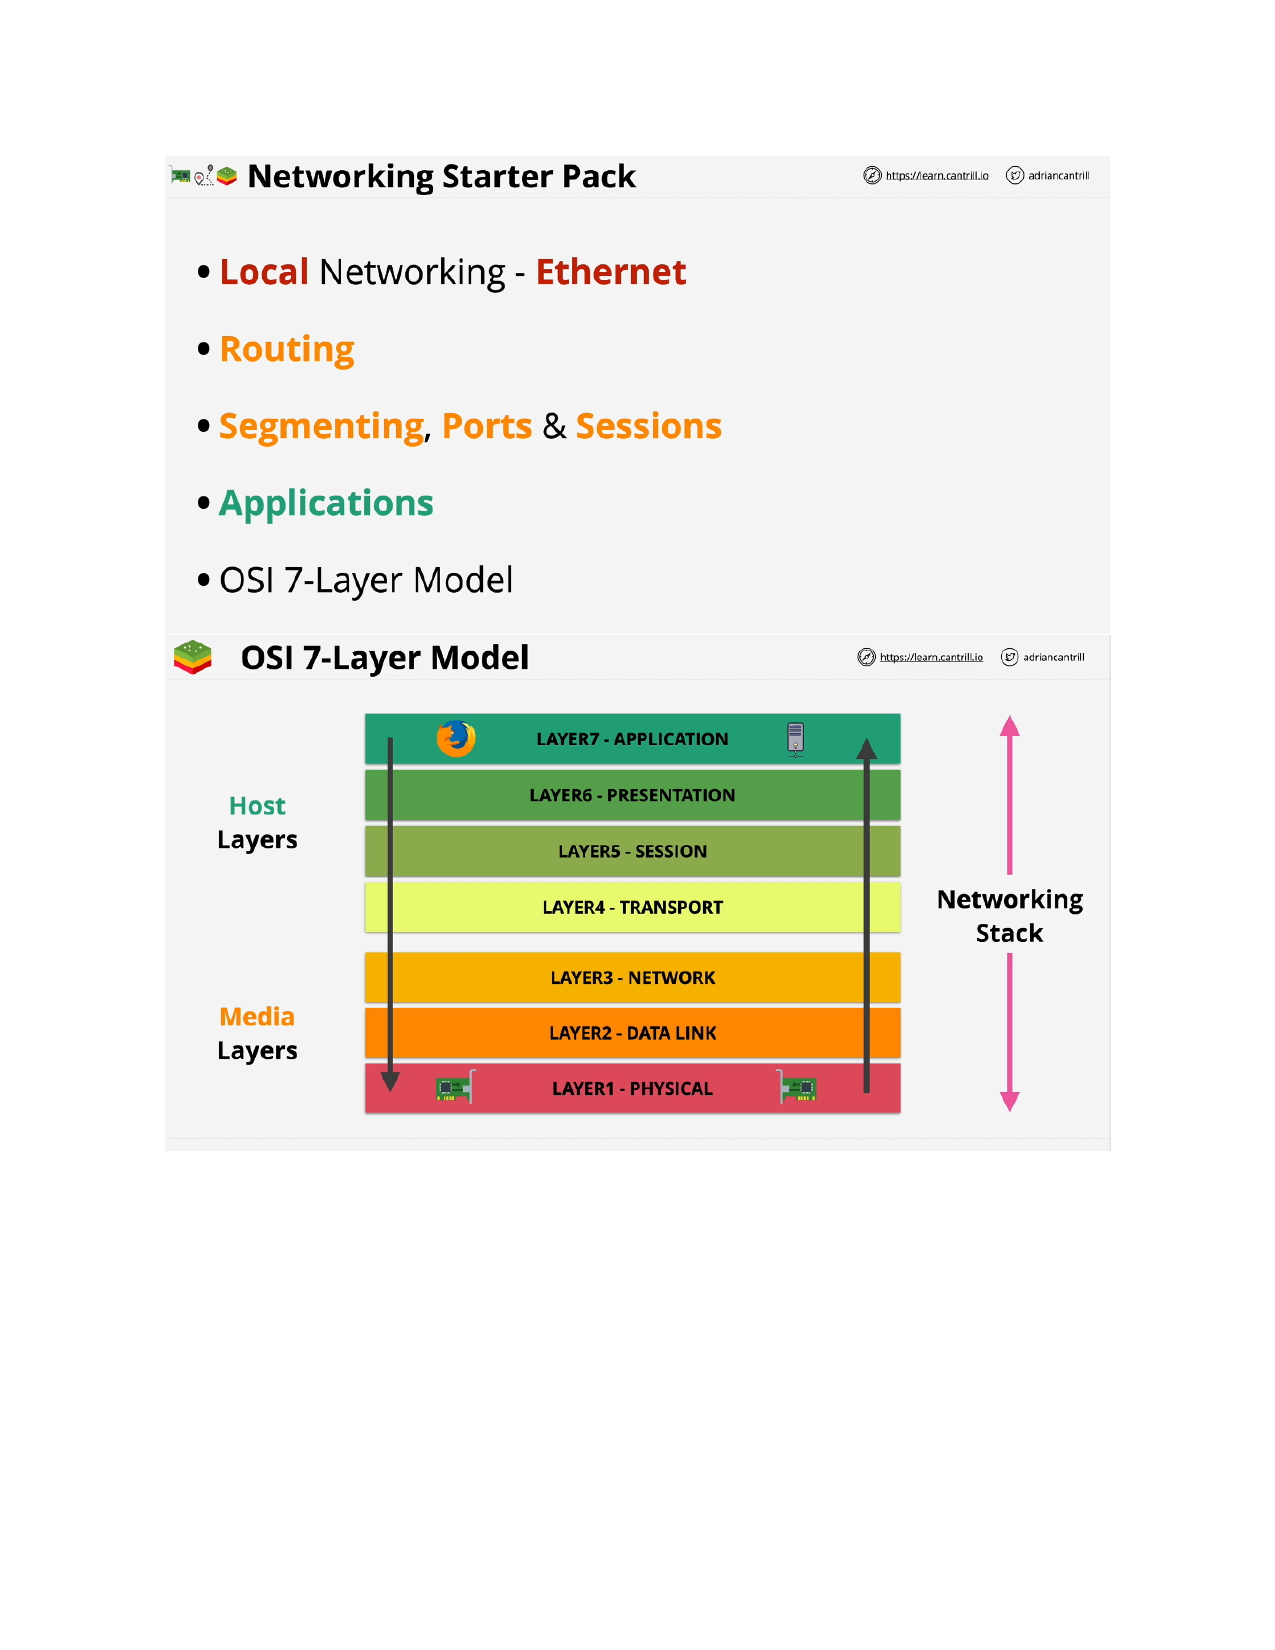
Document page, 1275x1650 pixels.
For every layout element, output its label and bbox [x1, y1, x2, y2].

picture [165, 156, 1111, 634]
picture [165, 635, 1111, 1151]
